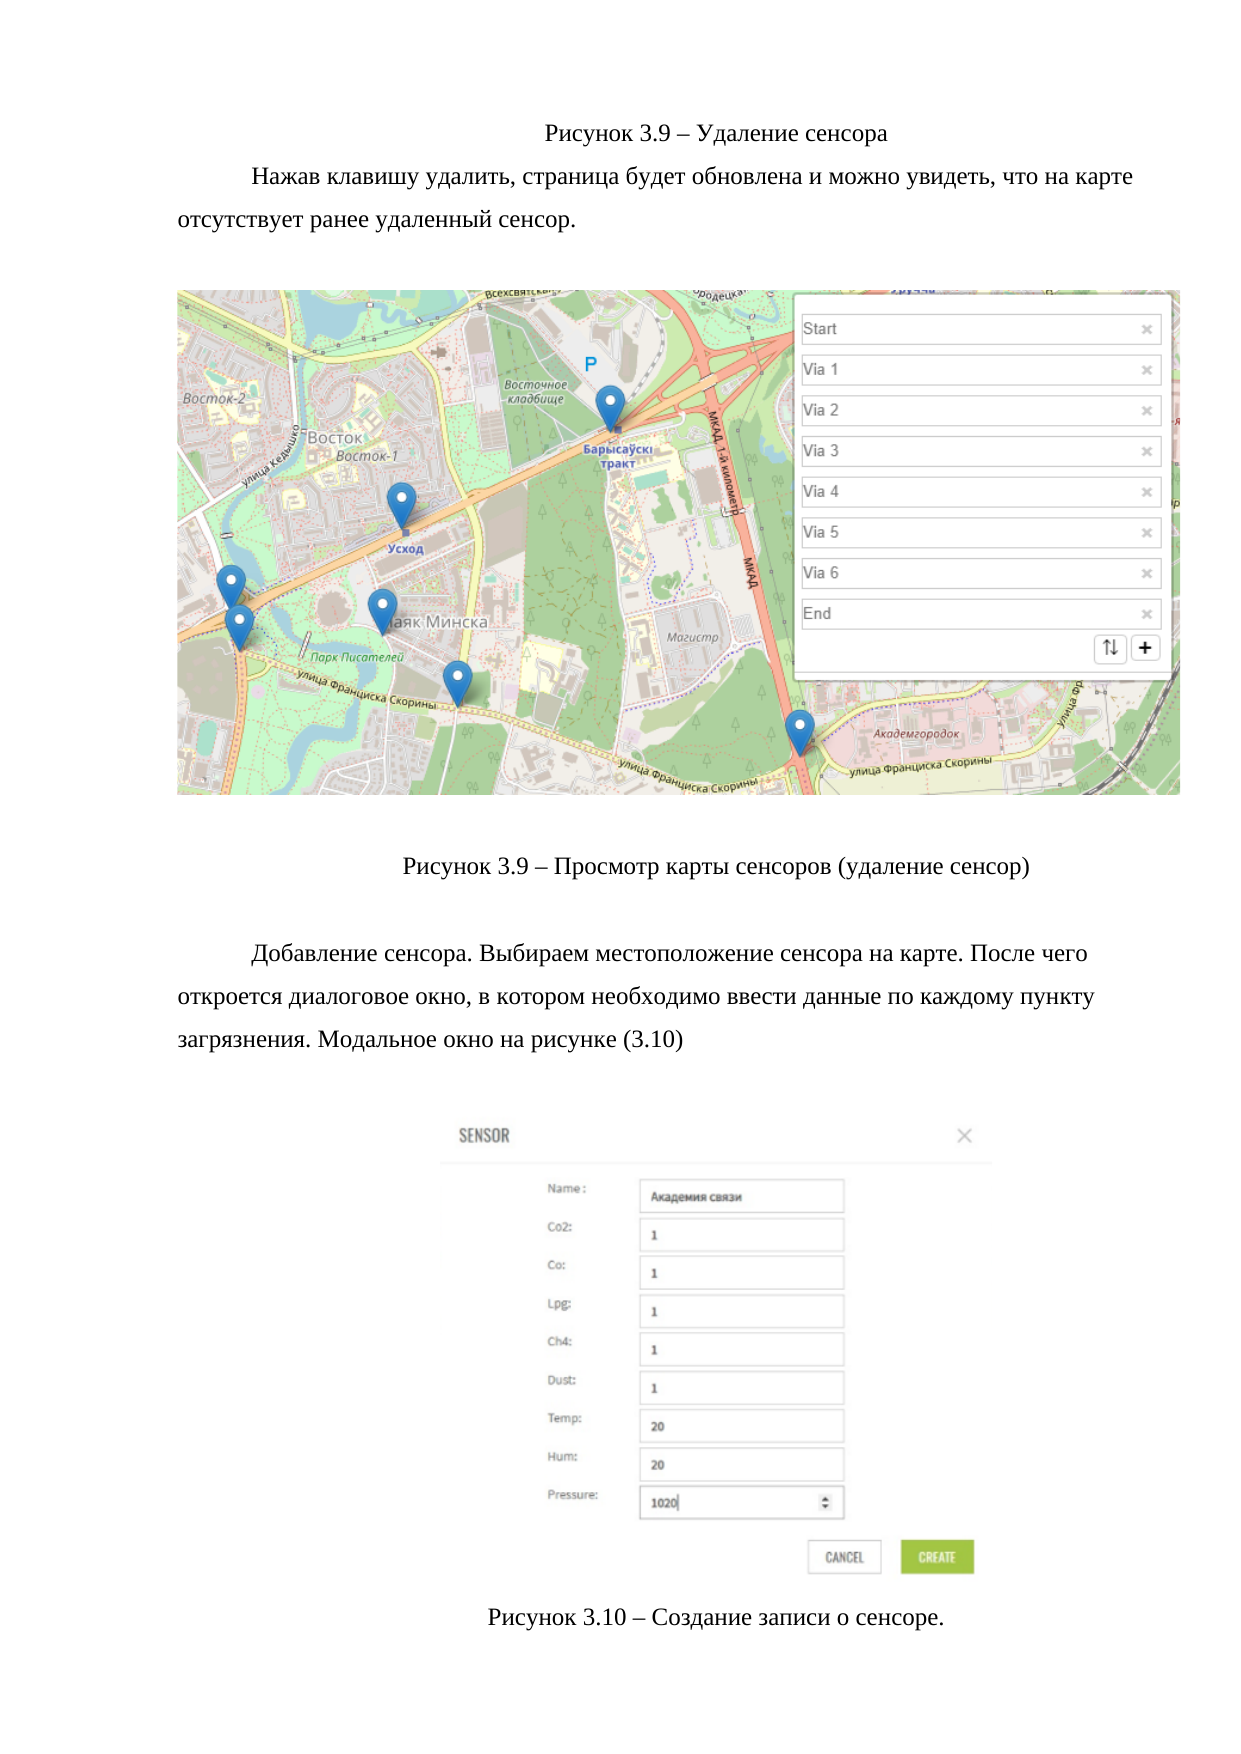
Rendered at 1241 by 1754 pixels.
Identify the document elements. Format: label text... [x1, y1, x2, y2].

text Рисунок 3.9 – Просмотр карты сенсоров (удаление сенсор) [177, 851, 1181, 880]
picture [177, 290, 1181, 795]
text Добавление сенсора. Выбираем местоположение сенсора на карте. После чего откроется диалоговое окно, в котором необходимо ввести данные по каждому пункту загрязнения. Модальное окно на рисунке (3.10) [177, 938, 1181, 1053]
text Рисунок 3.10 – Создание записи о сенсоре. [177, 1602, 1181, 1631]
text Рисунок 3.9 – Удаление сенсора [177, 118, 1181, 147]
text Нажав клавишу удалить, страница будет обновлена и можно увидеть, что на карте отсутствует ранее удаленный сенсор. [177, 161, 1181, 233]
picture [440, 1110, 993, 1589]
